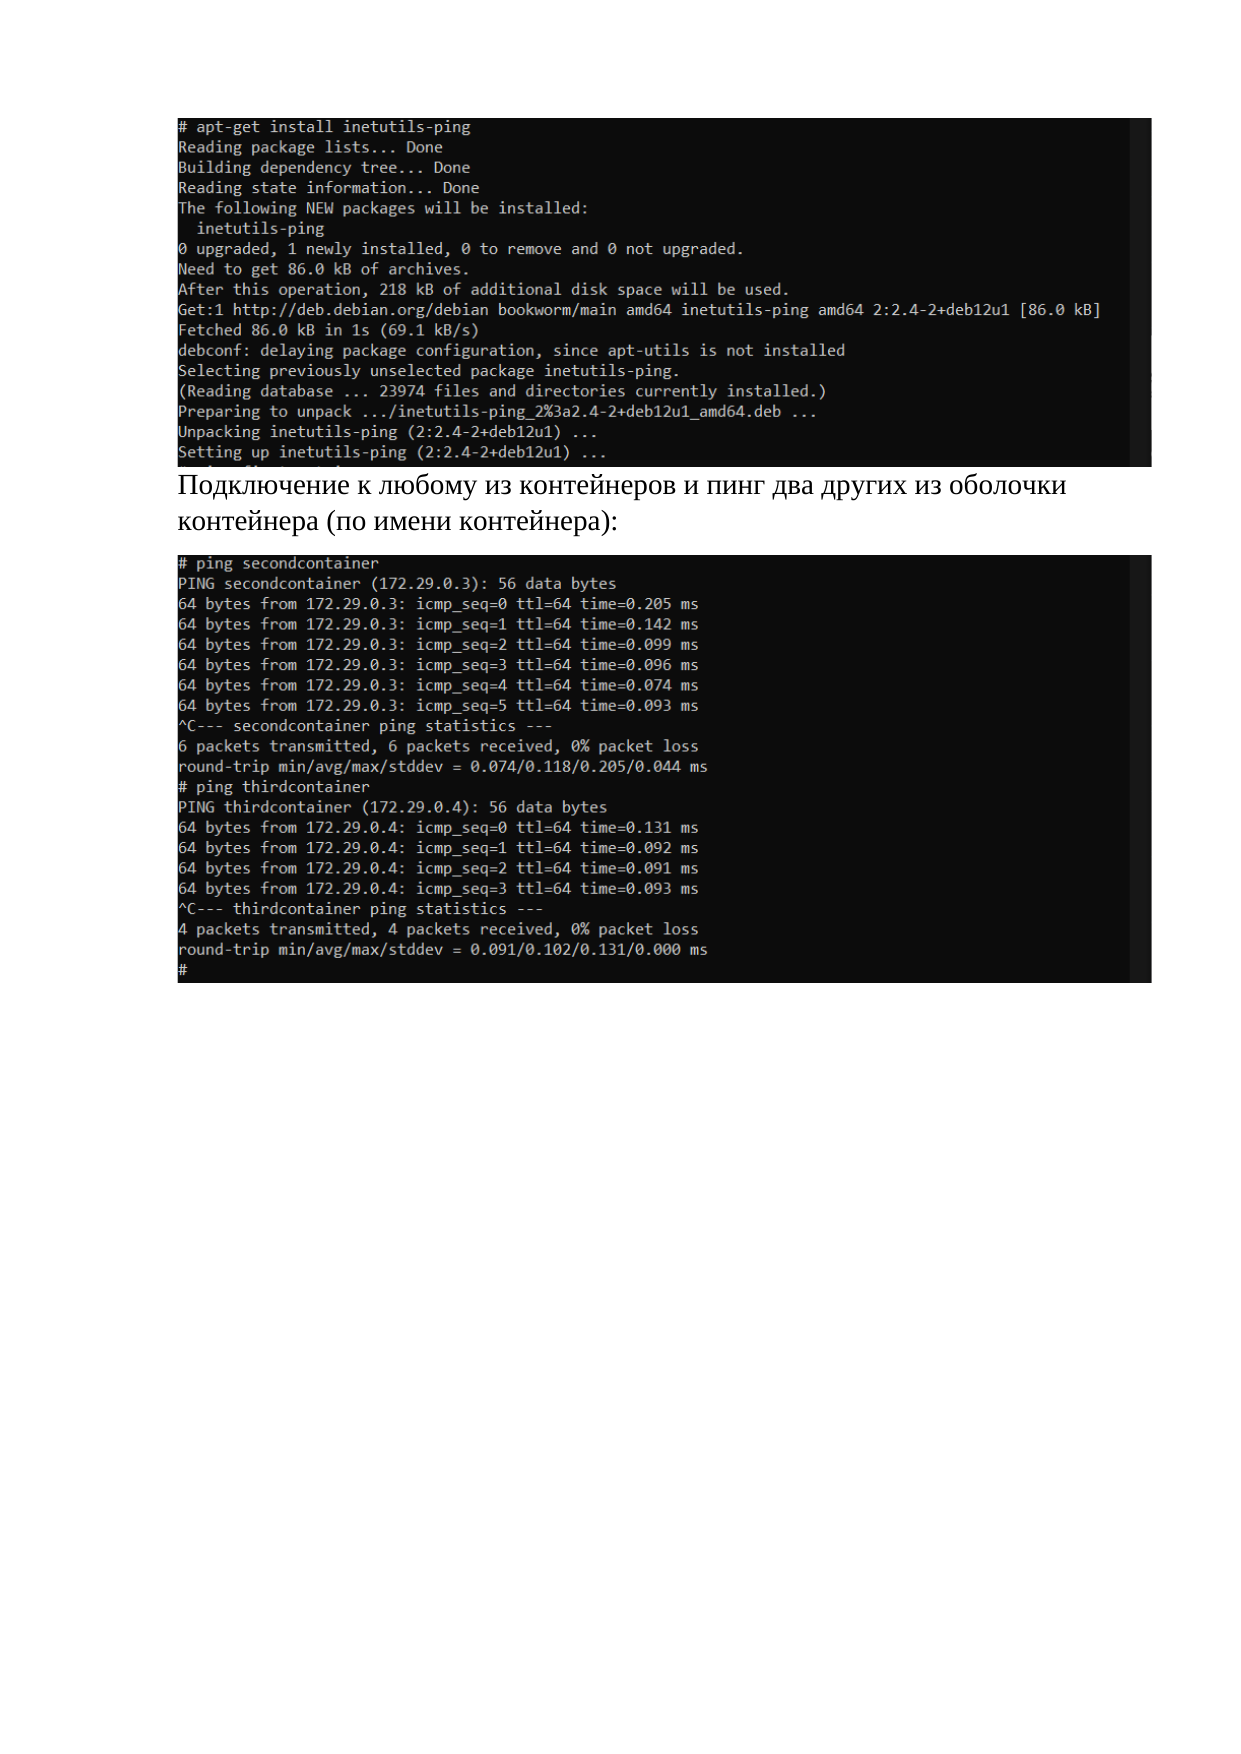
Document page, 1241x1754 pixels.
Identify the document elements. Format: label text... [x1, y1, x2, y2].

text Подключение к любому из контейнеров и пинг два других из оболочки контейнера (по имени контейнера): [177, 467, 1152, 537]
picture [177, 118, 1152, 467]
picture [177, 555, 1152, 983]
